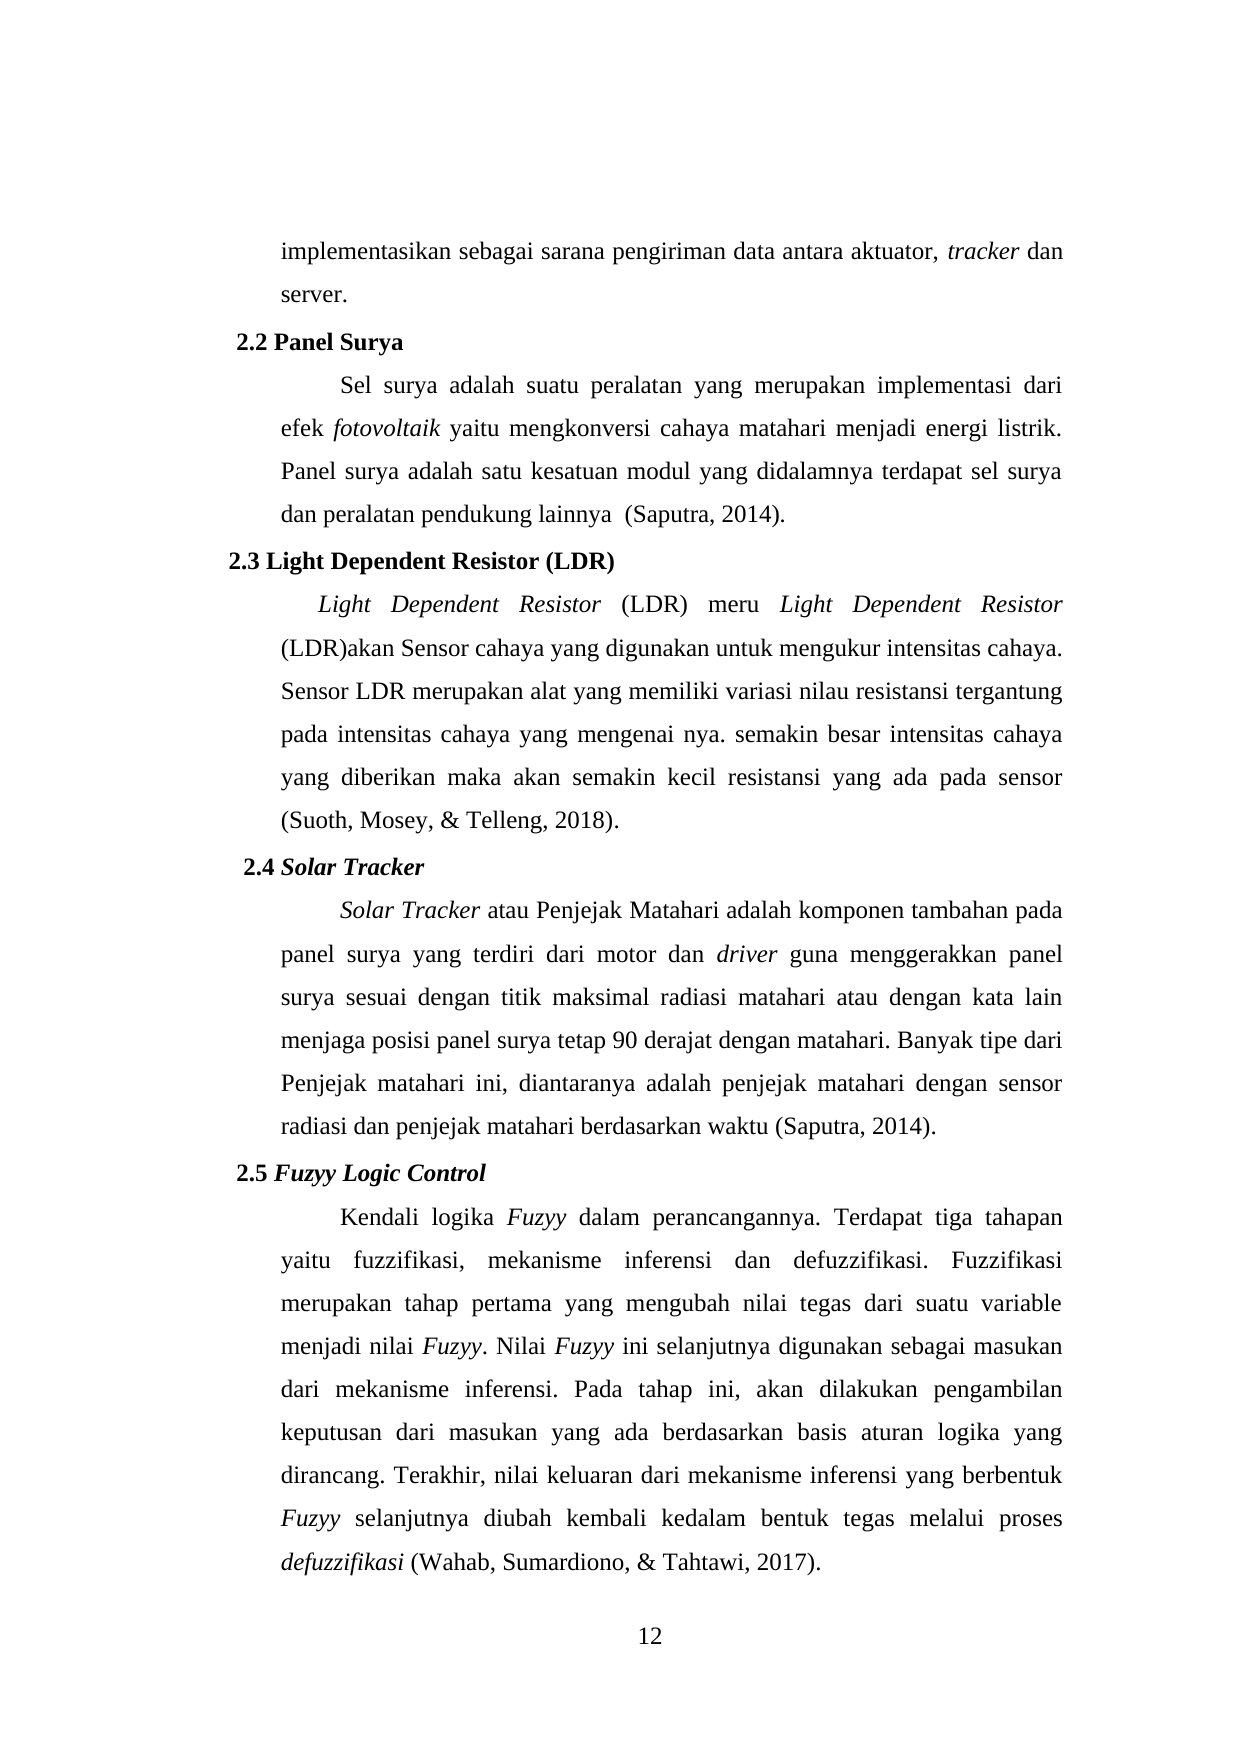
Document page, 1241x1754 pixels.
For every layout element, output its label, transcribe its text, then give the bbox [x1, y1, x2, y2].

text Solar Tracker atau Penjejak Matahari adalah komponen tambahan pada panel surya yang terdiri dari motor dan driver guna menggerakkan panel surya sesuai dengan titik maksimal radiasi matahari atau dengan kata lain menjaga posisi panel surya tetap 90 derajat dengan matahari. Banyak tipe dari Penjejak matahari ini, diantaranya adalah penjejak matahari dengan sensor radiasi dan penjejak matahari berdasarkan waktu . [281, 896, 1063, 1140]
subtitle Light Dependent Resistor (LDR) [228, 546, 1063, 575]
text Light Dependent Resistor (LDR) meru Light Dependent Resistor (LDR)akan Sensor cahaya yang digunakan untuk mengukur intensitas cahaya. Sensor LDR merupakan alat yang memiliki variasi nilau resistansi tergantung pada intensitas cahaya yang mengenai nya. semakin besar intensitas cahaya yang diberikan maka akan semakin kecil resistansi yang ada pada sensor . [281, 589, 1063, 834]
subtitle Solar Tracker [243, 852, 1063, 881]
text Sel surya adalah suatu peralatan yang merupakan implementasi dari efek fotovoltaik yaitu mengkonversi cahaya matahari menjadi energi listrik. Panel surya adalah satu kesatuan modul yang didalamnya terdapat sel surya dan peralatan pendukung lainnya . [281, 370, 1063, 528]
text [281, 236, 1063, 308]
subtitle Fuzyy Logic Control [236, 1158, 1063, 1187]
subtitle Panel Surya [236, 327, 1063, 355]
text Kendali logika Fuzyy dalam perancangannya. Terdapat tiga tahapan yaitu fuzzifikasi, mekanisme inferensi dan defuzzifikasi. Fuzzifikasi merupakan tahap pertama yang mengubah nilai tegas dari suatu variable menjadi nilai Fuzyy. Nilai Fuzyy ini selanjutnya digunakan sebagai masukan dari mekanisme inferensi. Pada tahap ini, akan dilakukan pengambilan keputusan dari masukan yang ada berdasarkan basis aturan logika yang dirancang. Terakhir, nilai keluaran dari mekanisme inferensi yang berbentuk Fuzyy selanjutnya diubah kembali kedalam bentuk tegas melalui proses defuzzifikasi . [281, 1202, 1063, 1575]
